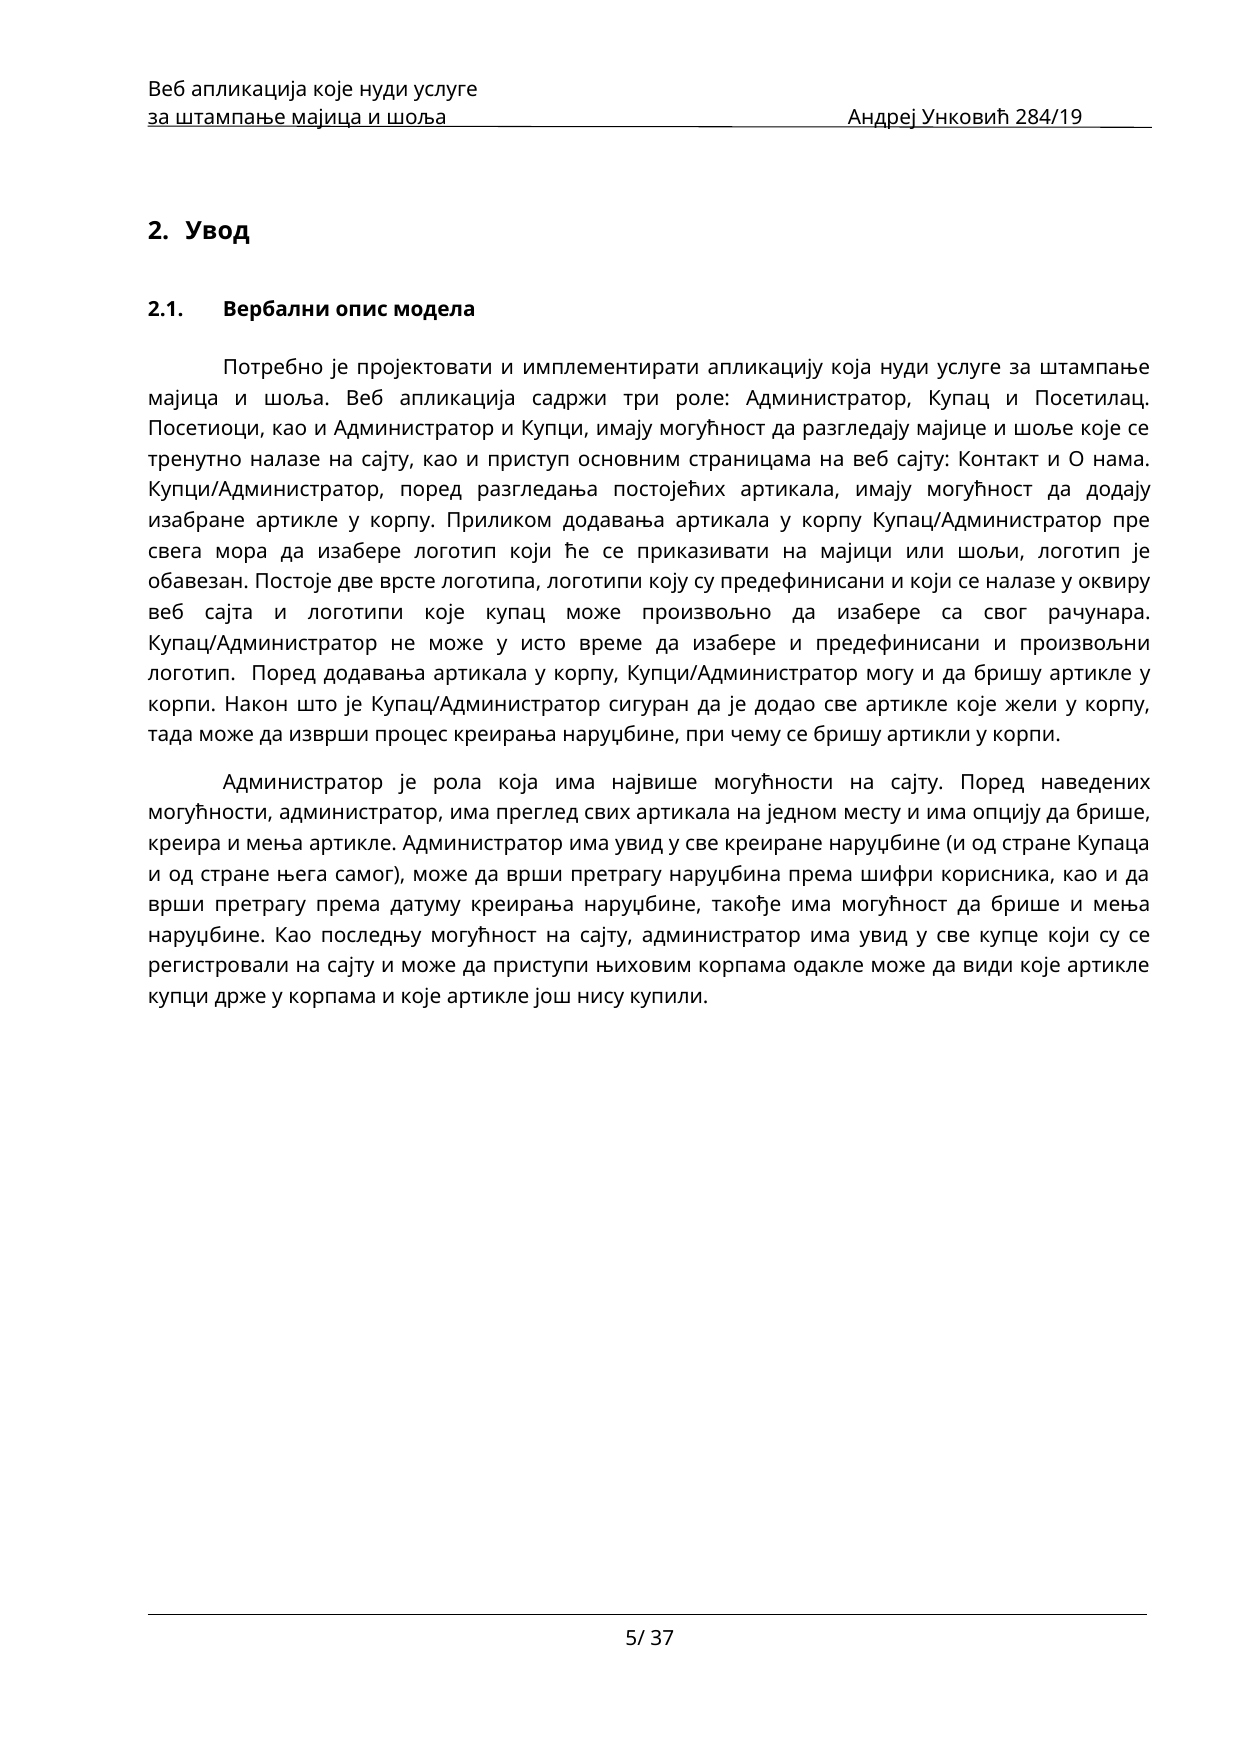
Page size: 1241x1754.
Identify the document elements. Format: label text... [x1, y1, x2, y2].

subtitle Вербални опис модела [148, 294, 1152, 322]
text Потребно је пројектовати и имплементирати апликацију која нуди услуге за штампање мајица и шоља. Веб апликација садржи три роле: Администратор, Купац и Посетилац. Посетиоци, као и Администратор и Купци, имају могућност да разгледају мајице и шоље које се тренутно налазе на сајту, као и приступ основним страницама на веб сајту: Контакт и О нама. Купци/Администратор, поред разгледања постојећих артикала, имају могућност да додају изабране артикле у корпу. Приликом додавања артикала у корпу Купац/Администратор пре свега мора да изабере логотип који ће се приказивати на мајици или шољи, логотип је обавезан. Постоје две врсте логотипа, логотипи коју су предефинисани и који се налазе у оквиру веб сајта и логотипи које купац може произвољно да изабере са свог рачунара. Купац/Администратор не може у исто време да изабере и предефинисани и произвољни логотип. Поред додавања артикала у корпу, Купци/Администратор могу и да бришу артикле у корпи. Након што је Купац/Администратор сигуран да је додао све артикле које жели у корпу, тада може да изврши процес креирања наруџбине, при чему се бришу артикли у корпи. [148, 352, 1152, 748]
subtitle Увод [148, 213, 1152, 247]
text Администратор је рола која има највише могућности на сајту. Поред наведених могућности, администратор, има преглед свих артикала на једном месту и има опцију да брише, креира и мења артикле. Администратор има увид у све креиране наруџбине (и од стране Купаца и од стране њега самог), може да врши претрагу наруџбина према шифри корисника, као и да врши претрагу према датуму креирања наруџбине, такође има могућност да брише и мења наруџбине. Као последњу могућност на сајту, администратор има увид у све купце који су се регистровали на сајту и може да приступи њиховим корпама одакле може да види које артикле купци држе у корпама и које артикле још нису купили. [148, 767, 1152, 1010]
